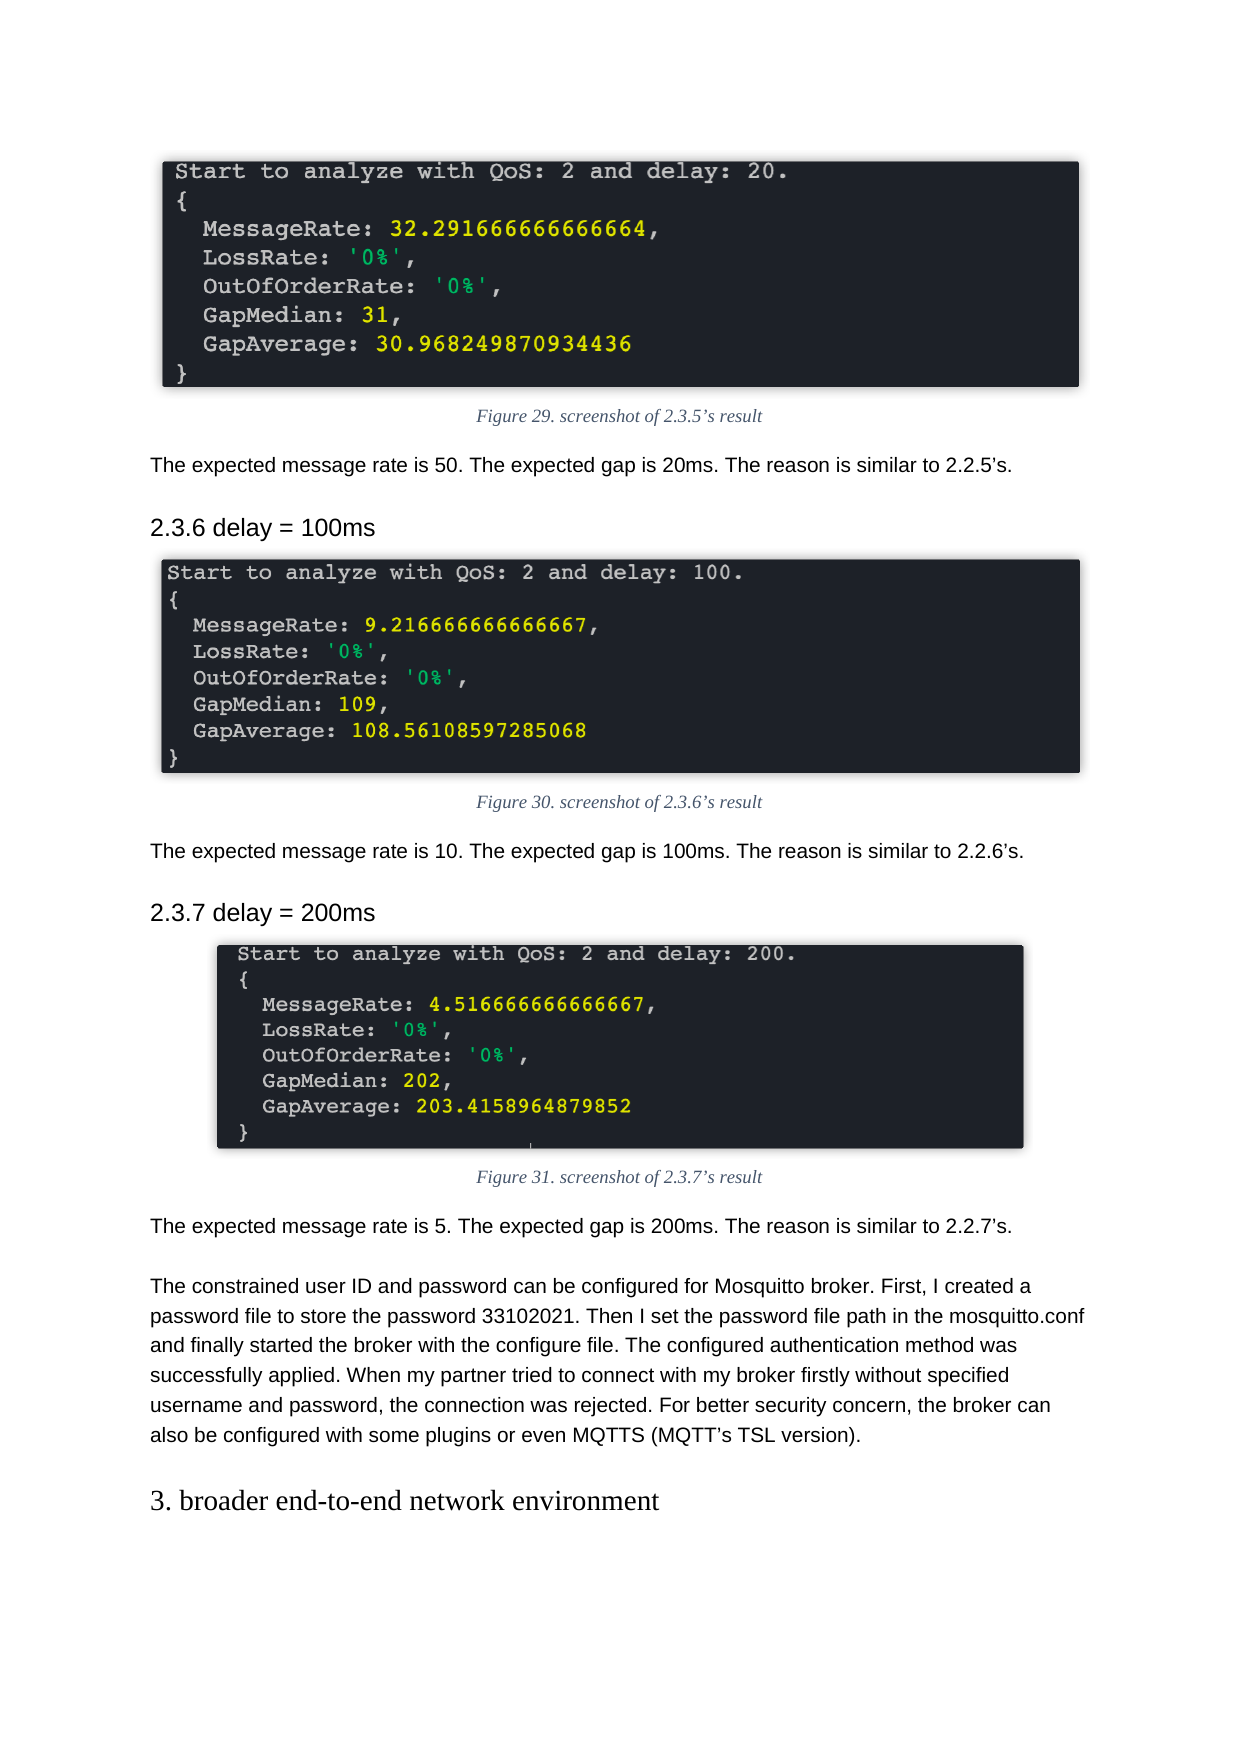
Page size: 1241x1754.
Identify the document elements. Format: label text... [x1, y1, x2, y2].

picture [150, 548, 1091, 784]
text 3. broader end-to-end network environment [150, 1483, 1090, 1516]
picture [150, 150, 1091, 399]
text The constrained user ID and password can be configured for Mosquitto broker. First, I created a password file to store the password 33102021. Then I set the password file path in the mosquitto.conf and finally started the broker with the configure file. The configured authentication method was successfully applied. When my partner tried to connect with my broker firstly without specified username and password, the connection was rejected. For better security concern, the broker can also be configured with some plugins or even MQTTS (MQTT’s TSL version). [150, 1273, 1090, 1447]
text The expected message rate is 10. The expected gap is 100ms. The reason is similar to 2.2.6’s. [150, 838, 1090, 862]
text 2.3.7 delay = 200ms [150, 898, 1090, 927]
text Figure 31. screenshot of 2.3.7’s result [150, 1166, 1090, 1188]
text Figure 29. screenshot of 2.3.5’s result [150, 405, 1090, 427]
text Figure 30. screenshot of 2.3.6’s result [150, 791, 1090, 812]
text The expected message rate is 5. The expected gap is 200ms. The reason is similar to 2.2.7’s. [150, 1214, 1090, 1238]
text The expected message rate is 50. The expected gap is 20ms. The reason is similar to 2.2.5’s. [150, 453, 1090, 477]
picture [207, 934, 1034, 1159]
text 2.3.6 delay = 100ms [150, 513, 1090, 542]
